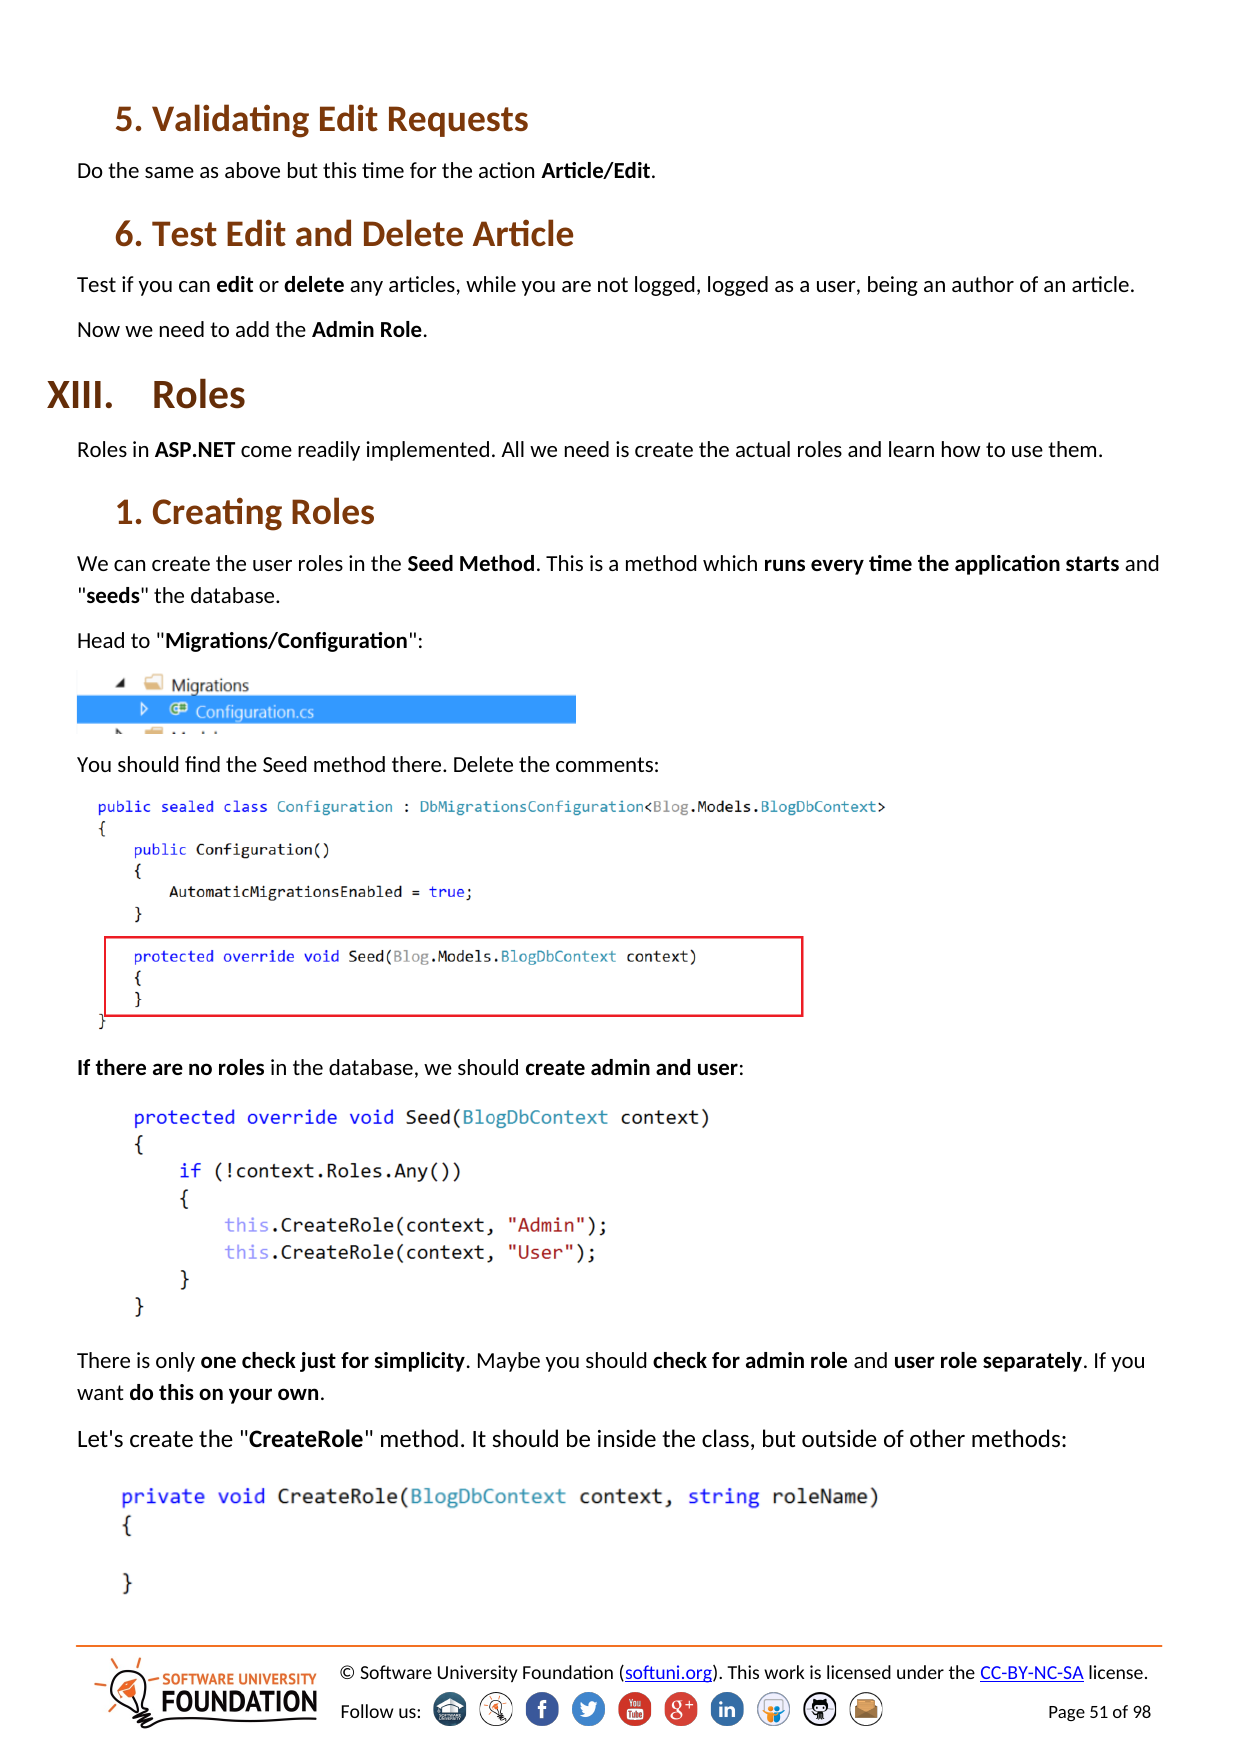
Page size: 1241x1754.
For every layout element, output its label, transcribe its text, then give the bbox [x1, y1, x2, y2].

picture [76, 1470, 910, 1599]
picture [76, 670, 576, 734]
picture [76, 1097, 910, 1330]
text Now we need to add the Admin Role. [77, 315, 1163, 343]
text Roles in ASP.NET come readily implemented. All we need is create the actual roles and learn how to use them. [77, 435, 1163, 463]
text We can create the user roles in the Seed Method. This is a method which runs every time the application starts and "seeds" the database. [77, 549, 1163, 609]
picture [433, 1692, 467, 1726]
text Head to "Migrations/Configuration": [77, 626, 1163, 654]
subtitle Test Edit and Delete Article [114, 209, 1163, 255]
picture [76, 794, 912, 1037]
subtitle Creating Roles [114, 488, 1163, 534]
text If there are no roles in the database, we should create admin and user: [77, 1053, 1163, 1081]
picture [618, 1692, 652, 1726]
text There is only one check just for simplicity. Maybe you should check for admin role and user role separately. If you want do this on your own. [77, 1346, 1163, 1406]
picture [710, 1692, 744, 1726]
picture [664, 1692, 698, 1726]
subtitle Roles [114, 368, 1163, 419]
picture [849, 1692, 883, 1726]
picture [525, 1692, 559, 1726]
text You should find the Seed method there. Delete the comments: [77, 750, 1163, 778]
picture [757, 1692, 790, 1726]
text Test if you can edit or delete any articles, while you are not logged, logged as a user, being an author of an article. [77, 271, 1163, 298]
picture [93, 1656, 317, 1729]
text Let's create the "CreateRole" method. It should be inside the class, but outside of other methods: [77, 1423, 1163, 1454]
picture [572, 1692, 605, 1726]
picture [479, 1692, 513, 1726]
picture [803, 1692, 837, 1726]
text Do the same as above but this time for the action Article/Edit. [77, 156, 1163, 184]
subtitle Validating Edit Requests [114, 95, 1163, 141]
